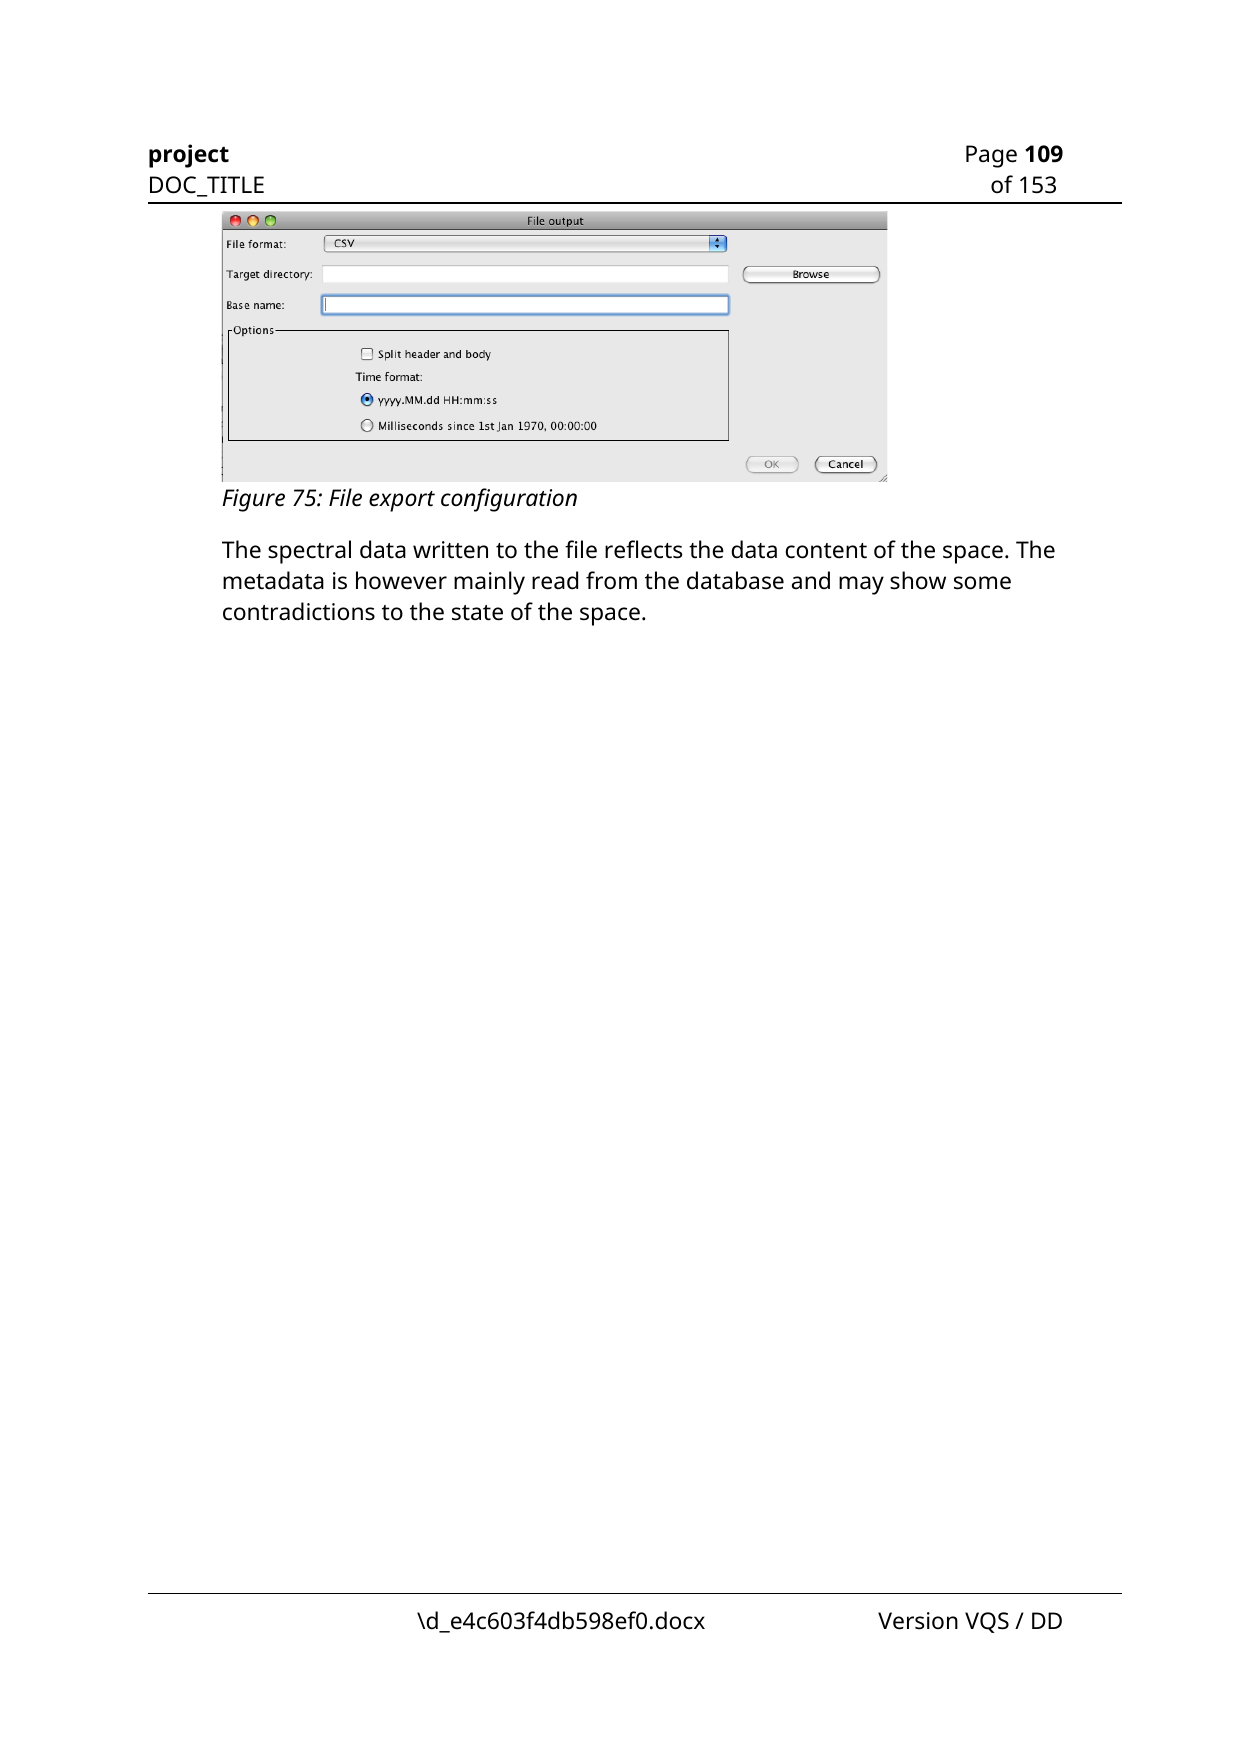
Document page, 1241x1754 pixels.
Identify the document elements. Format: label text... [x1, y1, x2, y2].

text The spectral data written to the file reflects the data content of the space. The metadata is however mainly read from the database and may show some contradictions to the state of the space. [222, 533, 1122, 627]
picture [221, 211, 888, 482]
